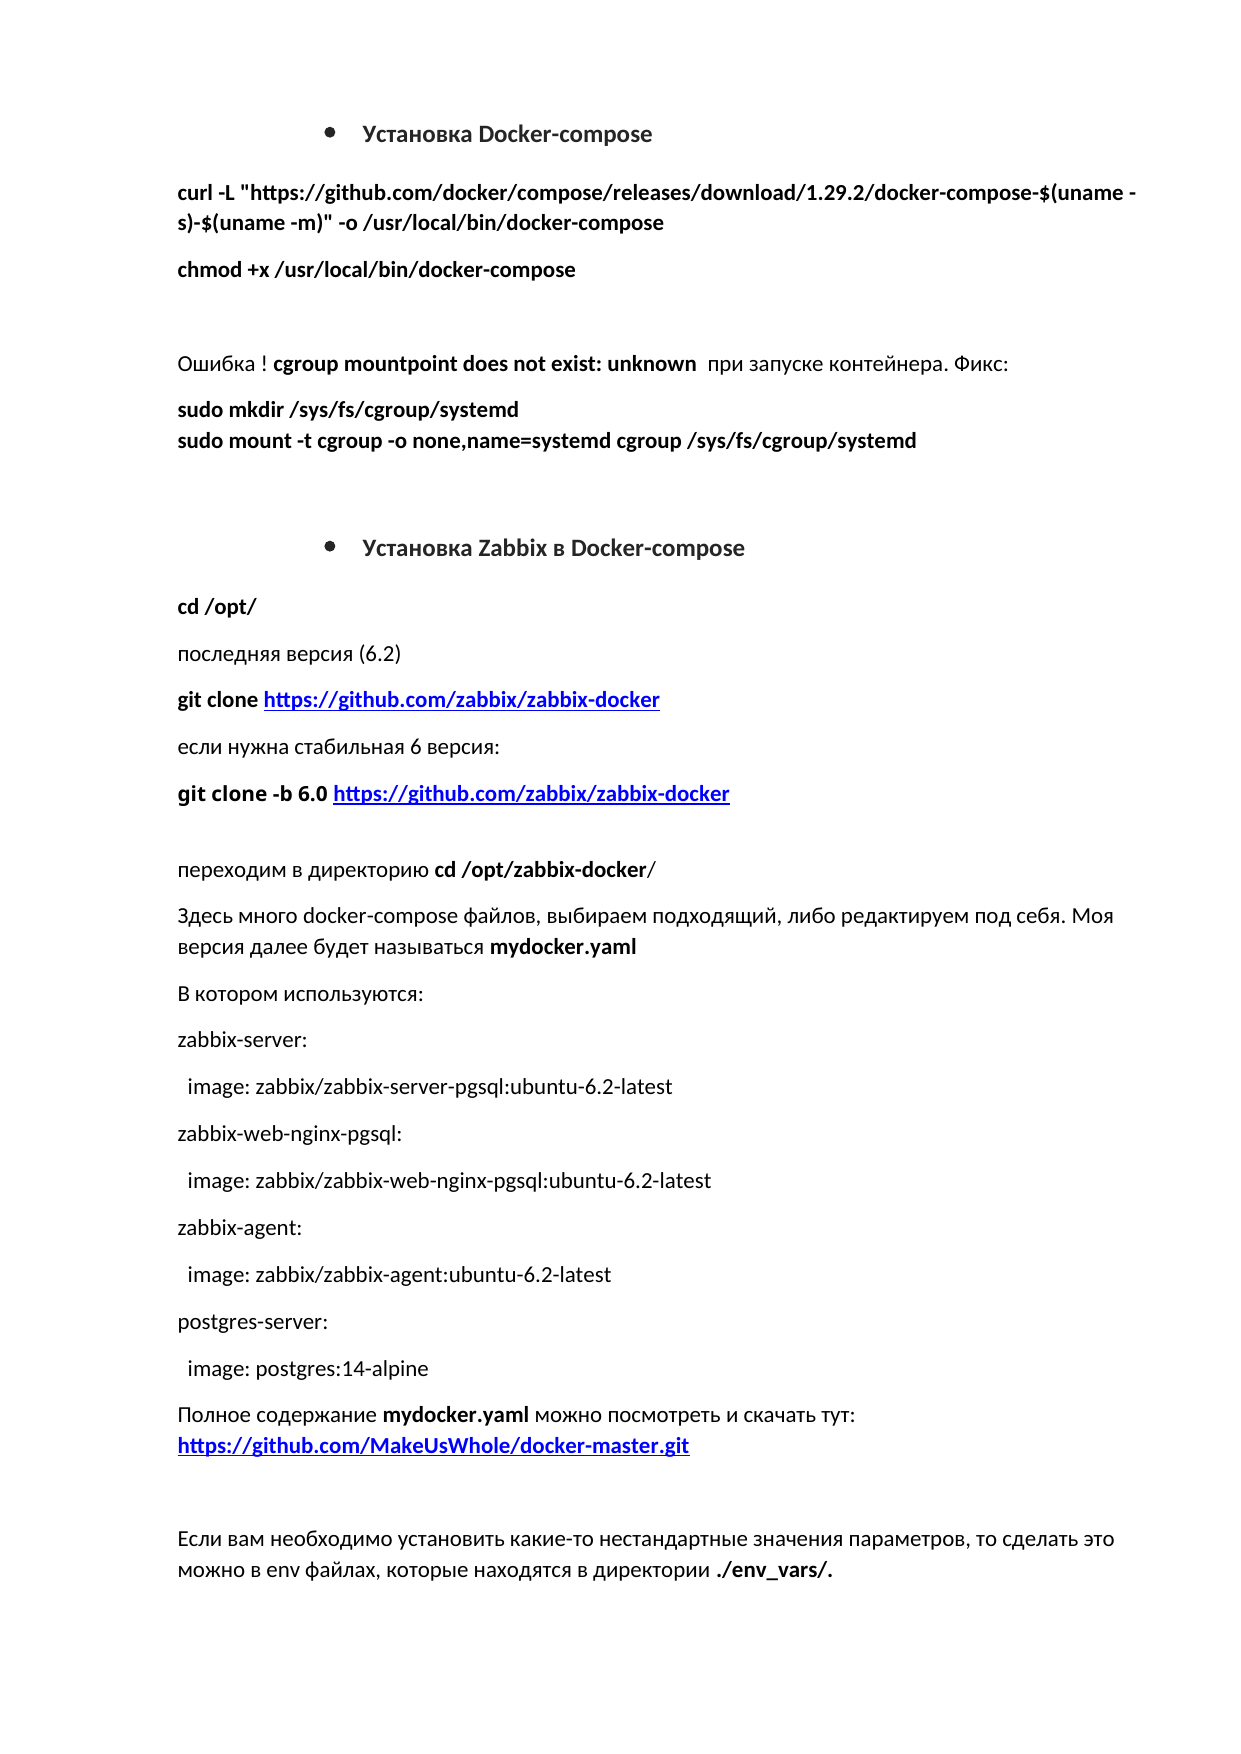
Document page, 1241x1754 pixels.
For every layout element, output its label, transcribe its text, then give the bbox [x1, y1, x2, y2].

text Если вам необходимо установить какие-то нестандартные значения параметров, то сделать это можно в env файлах, которые находятся в директории ./env_vars/. [177, 1524, 1152, 1583]
text В котором используются: [177, 979, 1152, 1007]
text zabbix-web-nginx-pgsql: [177, 1119, 1152, 1147]
list Установка Zabbix в Docker-compose [325, 532, 1152, 563]
text image: zabbix/zabbix-server-pgsql:ubuntu-6.2-latest [177, 1072, 1152, 1100]
list Установка Docker-compose [325, 118, 1152, 149]
text Ошибка ! cgroup mountpoint does not exist: unknown при запуске контейнера. Фикс: [177, 349, 1152, 377]
text postgres-server: [177, 1307, 1152, 1335]
text git clone https://github.com/zabbix/zabbix-docker [177, 686, 1152, 714]
text Полное содержание mydocker.yaml можно посмотреть и скачать тут: https://github.com/MakeUsWhole/docker-master.git [177, 1401, 1152, 1459]
text последняя версия (6.2) [177, 639, 1152, 667]
text image: zabbix/zabbix-web-nginx-pgsql:ubuntu-6.2-latest [177, 1166, 1152, 1194]
text Здесь много docker-compose файлов, выбираем подходящий, либо редактируем под себя. Моя версия далее будет называться mydocker.yaml [177, 902, 1152, 960]
text curl -L "https://github.com/docker/compose/releases/download/1.29.2/docker-compose-$(uname -s)-$(uname -m)" -o /usr/local/bin/docker-compose [177, 178, 1152, 236]
text если нужна стабильная 6 версия: [177, 732, 1152, 761]
text image: zabbix/zabbix-agent:ubuntu-6.2-latest [177, 1260, 1152, 1288]
text zabbix-server: [177, 1026, 1152, 1053]
text git clone -b 6.0 https://github.com/zabbix/zabbix-docker [177, 779, 1152, 808]
text переходим в директорию cd /opt/zabbix-docker/ [177, 855, 1152, 883]
text zabbix-agent: [177, 1213, 1152, 1241]
text image: postgres:14-alpine [177, 1354, 1152, 1382]
text cd /opt/ [177, 592, 1152, 620]
text sudo mkdir /sys/fs/cgroup/systemd sudo mount -t cgroup -o none,name=systemd cgroup /sys/fs/cgroup/systemd [177, 396, 1152, 454]
text chmod +x /usr/local/bin/docker-compose [177, 255, 1152, 283]
